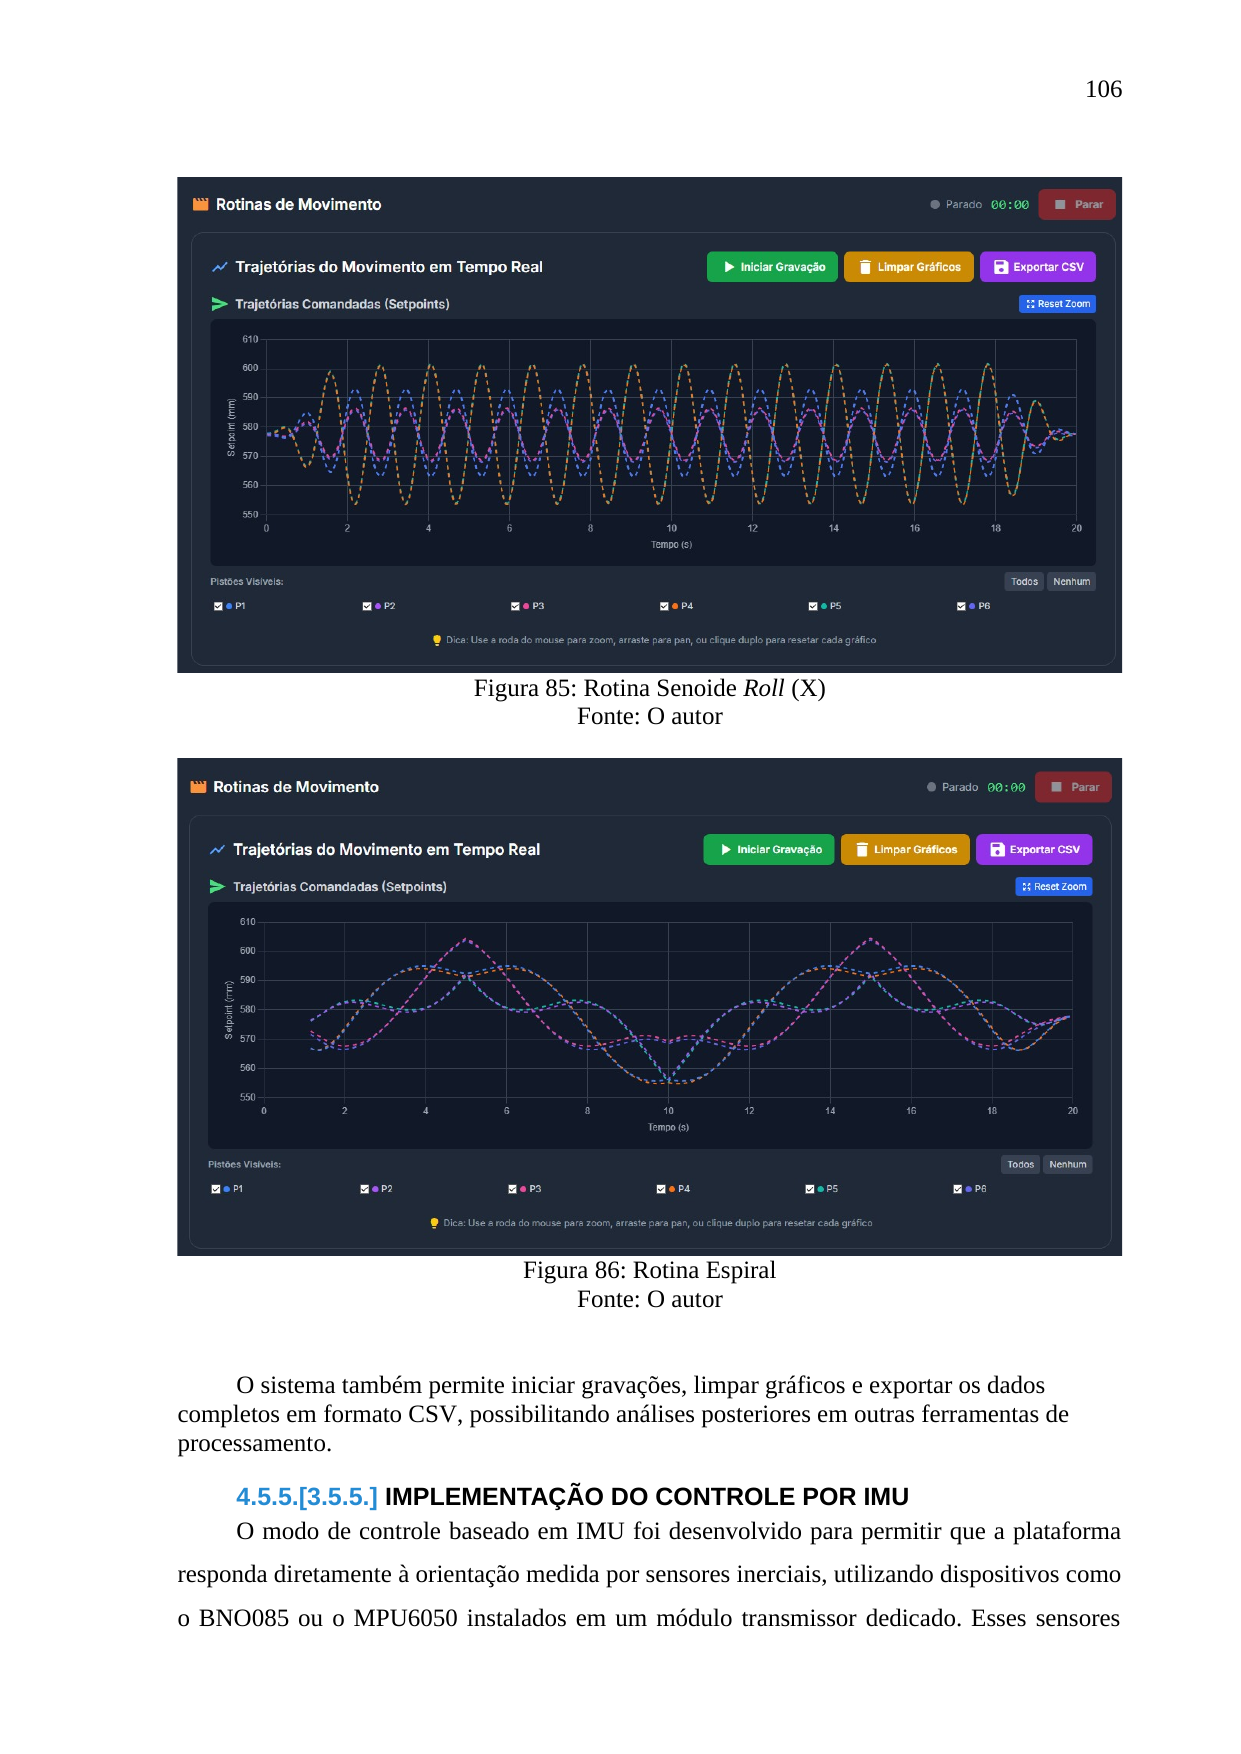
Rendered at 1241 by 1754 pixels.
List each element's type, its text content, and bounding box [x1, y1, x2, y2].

text Fonte: O autor [177, 1284, 1122, 1313]
picture [177, 177, 1123, 673]
text Fonte: O autor [177, 701, 1122, 730]
text O sistema também permite iniciar gravações, limpar gráficos e exportar os dados completos em formato CSV, possibilitando análises posteriores em outras ferramentas de processamento. [177, 1370, 1122, 1456]
text Figura 85: Rotina Senoide Roll (X) [177, 673, 1122, 701]
text Figura 86: Rotina Espiral [177, 1256, 1122, 1284]
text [177, 1516, 1122, 1631]
text Implementação do Controle por IMU [236, 1481, 1122, 1510]
picture [177, 758, 1123, 1256]
